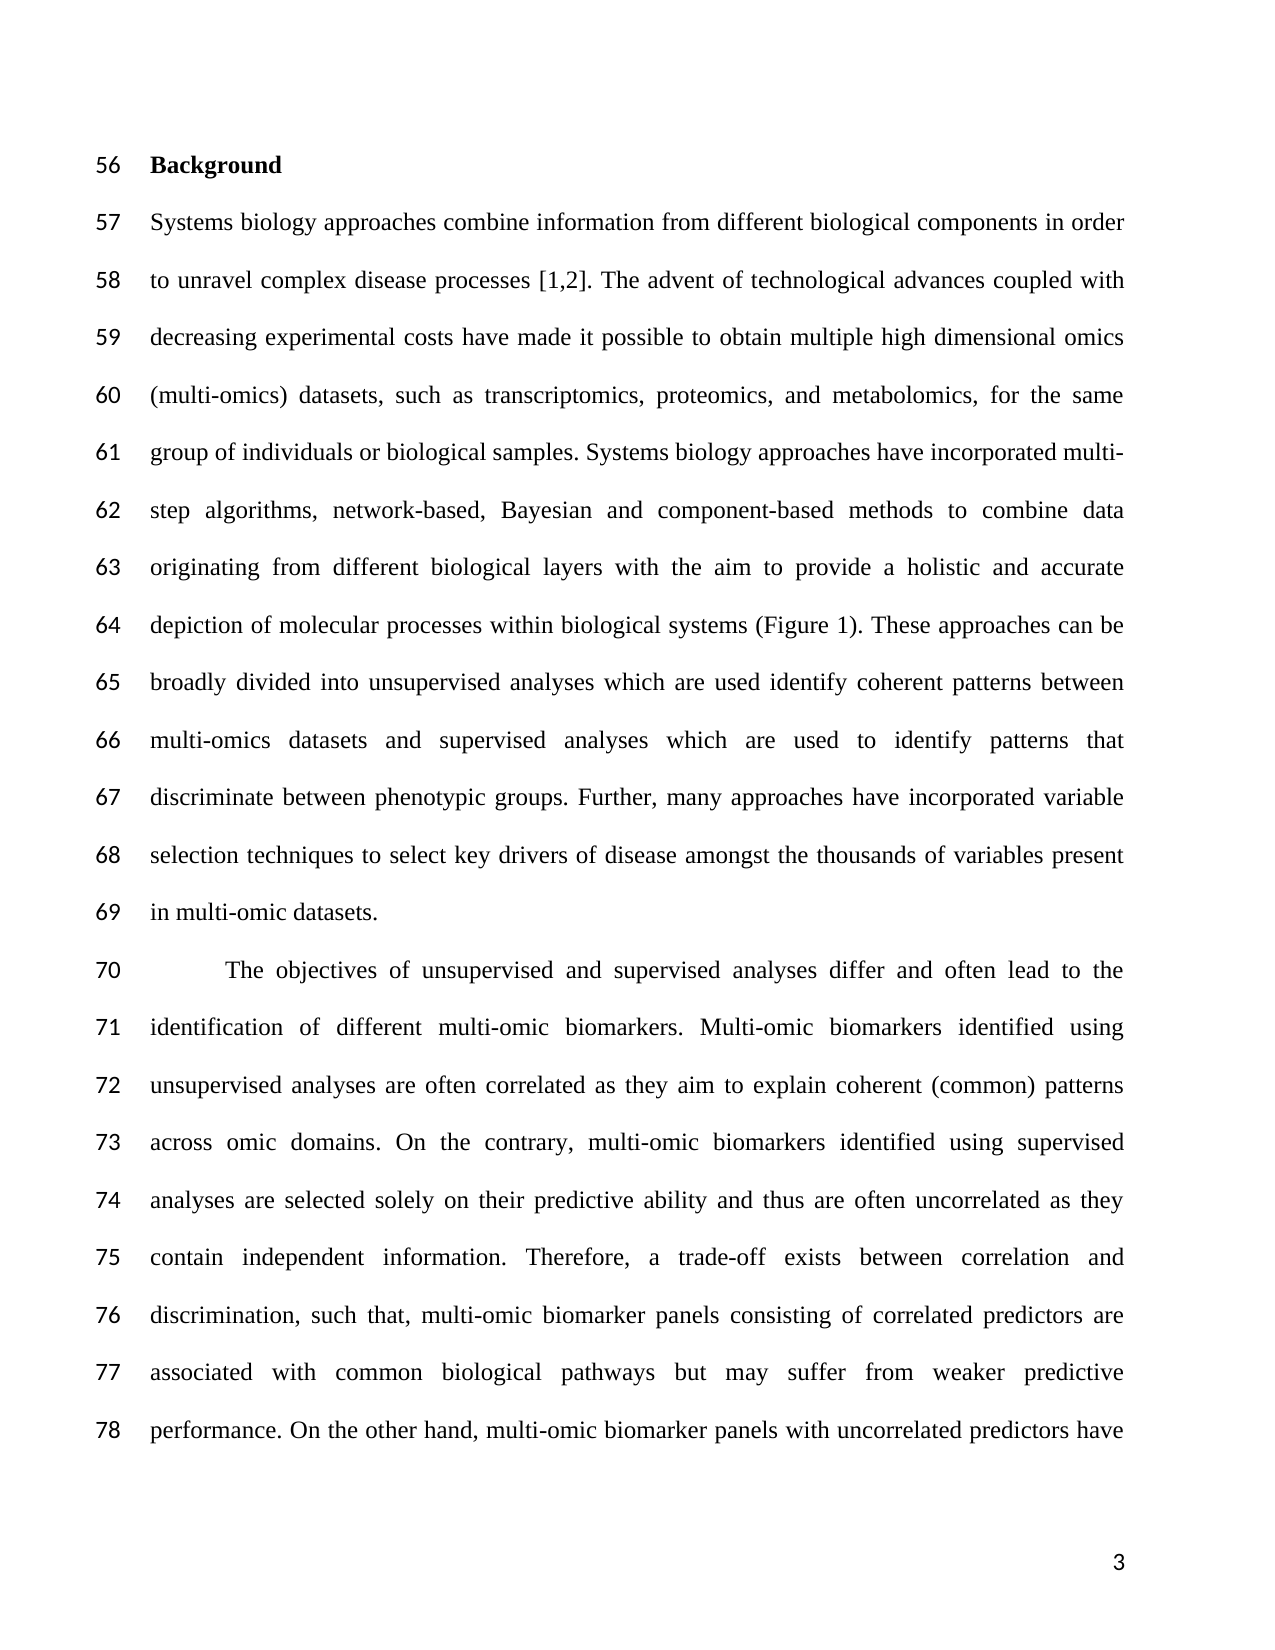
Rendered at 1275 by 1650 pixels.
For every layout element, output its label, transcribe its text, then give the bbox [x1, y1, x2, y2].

text Background [150, 150, 1125, 179]
text Systems biology approaches combine information from different biological components in order to unravel complex disease processes [1,2]. The advent of technological advances coupled with decreasing experimental costs have made it possible to obtain multiple high dimensional omics (multi-omics) datasets, such as transcriptomics, proteomics, and metabolomics, for the same group of individuals or biological samples. Systems biology approaches have incorporated multi-step algorithms, network-based, Bayesian and component-based methods to combine data originating from different biological layers with the aim to provide a holistic and accurate depiction of molecular processes within biological systems (Figure 1). These approaches can be broadly divided into unsupervised analyses which are used identify coherent patterns between multi-omics datasets and supervised analyses which are used to identify patterns that discriminate between phenotypic groups. Further, many approaches have incorporated variable selection techniques to select key drivers of disease amongst the thousands of variables present in multi-omic datasets. [150, 207, 1125, 926]
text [150, 955, 1125, 1444]
